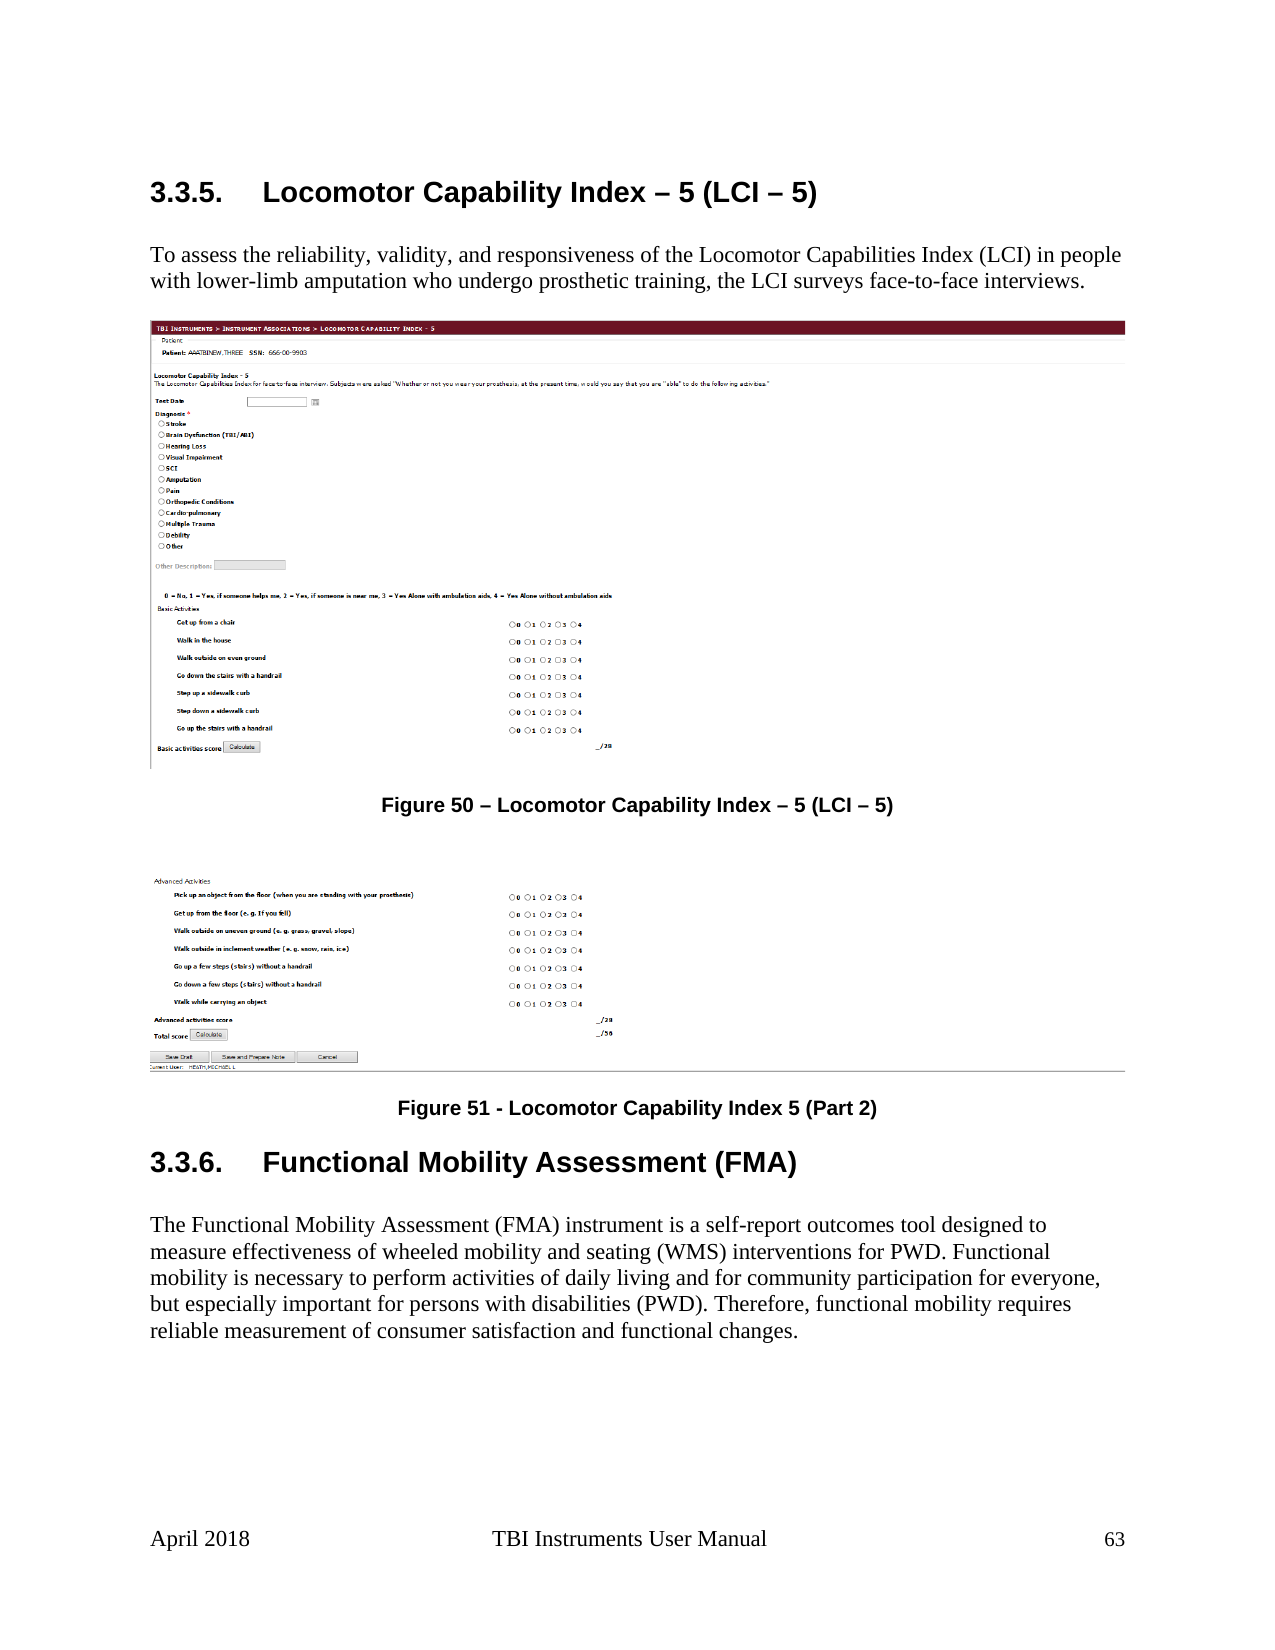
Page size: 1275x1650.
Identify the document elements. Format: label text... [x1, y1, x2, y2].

picture [150, 867, 1125, 1072]
text Figure 50 – Locomotor Capability Index – 5 (LCI – 5) [150, 793, 1125, 817]
picture [150, 320, 1125, 769]
text Figure 51 - Locomotor Capability Index 5 (Part 2) [150, 1096, 1125, 1120]
subtitle Locomotor Capability Index – 5 (LCI – 5) [150, 175, 1125, 208]
text The Functional Mobility Assessment (FMA) instrument is a self-report outcomes tool designed to measure effectiveness of wheeled mobility and seating (WMS) interventions for PWD. Functional mobility is necessary to perform activities of daily living and for community participation for everyone, but especially important for persons with disabilities (PWD). Therefore, functional mobility requires reliable measurement of consumer satisfaction and functional changes. [150, 1211, 1125, 1343]
subtitle Functional Mobility Assessment (FMA) [150, 1145, 1125, 1179]
text To assess the reliability, validity, and responsiveness of the Locomotor Capabilities Index (LCI) in people with lower-limb amputation who undergo prosthetic training, the LCI surveys face-to-face interviews. [150, 241, 1125, 294]
